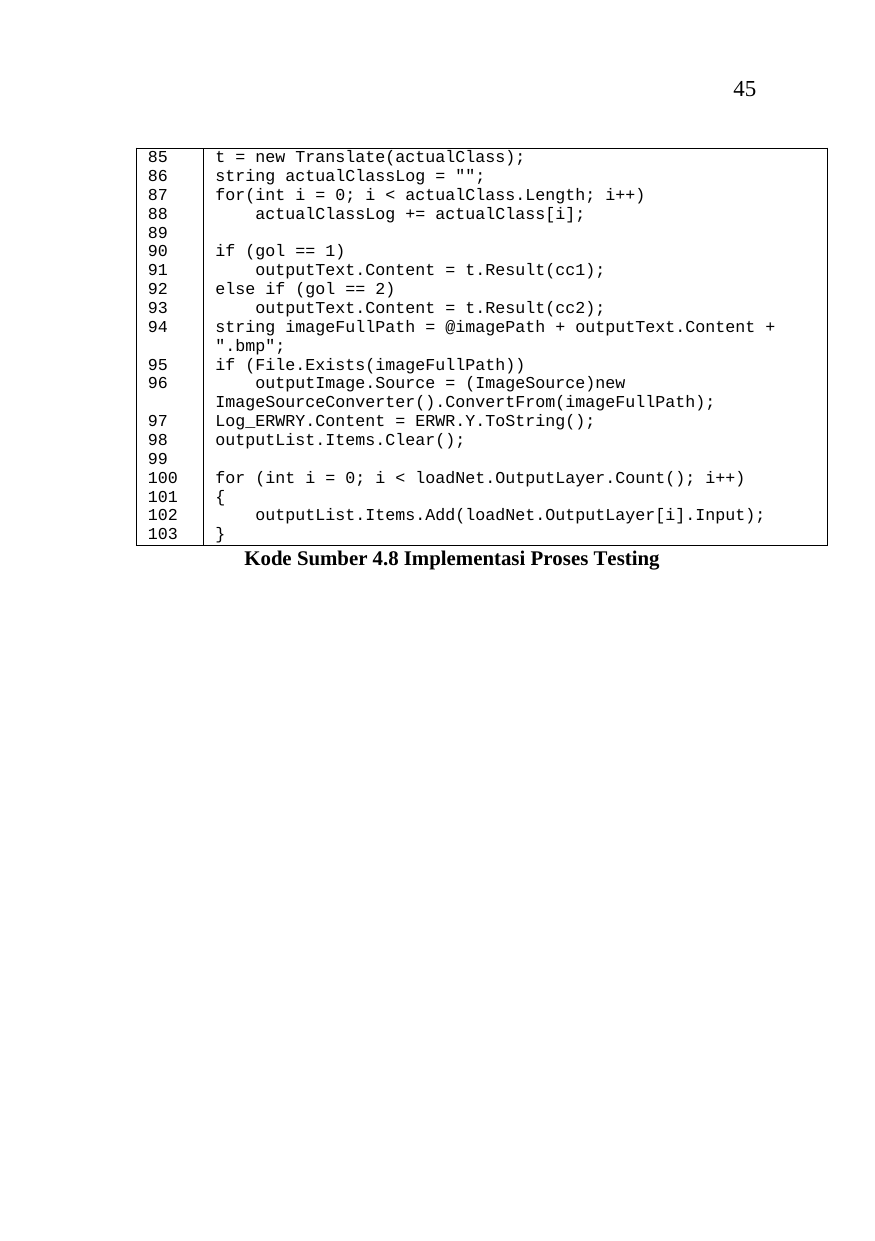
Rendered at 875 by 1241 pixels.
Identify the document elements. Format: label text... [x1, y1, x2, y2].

list Kode Sumber 4.8 Implementasi Proses Testing [148, 546, 756, 570]
